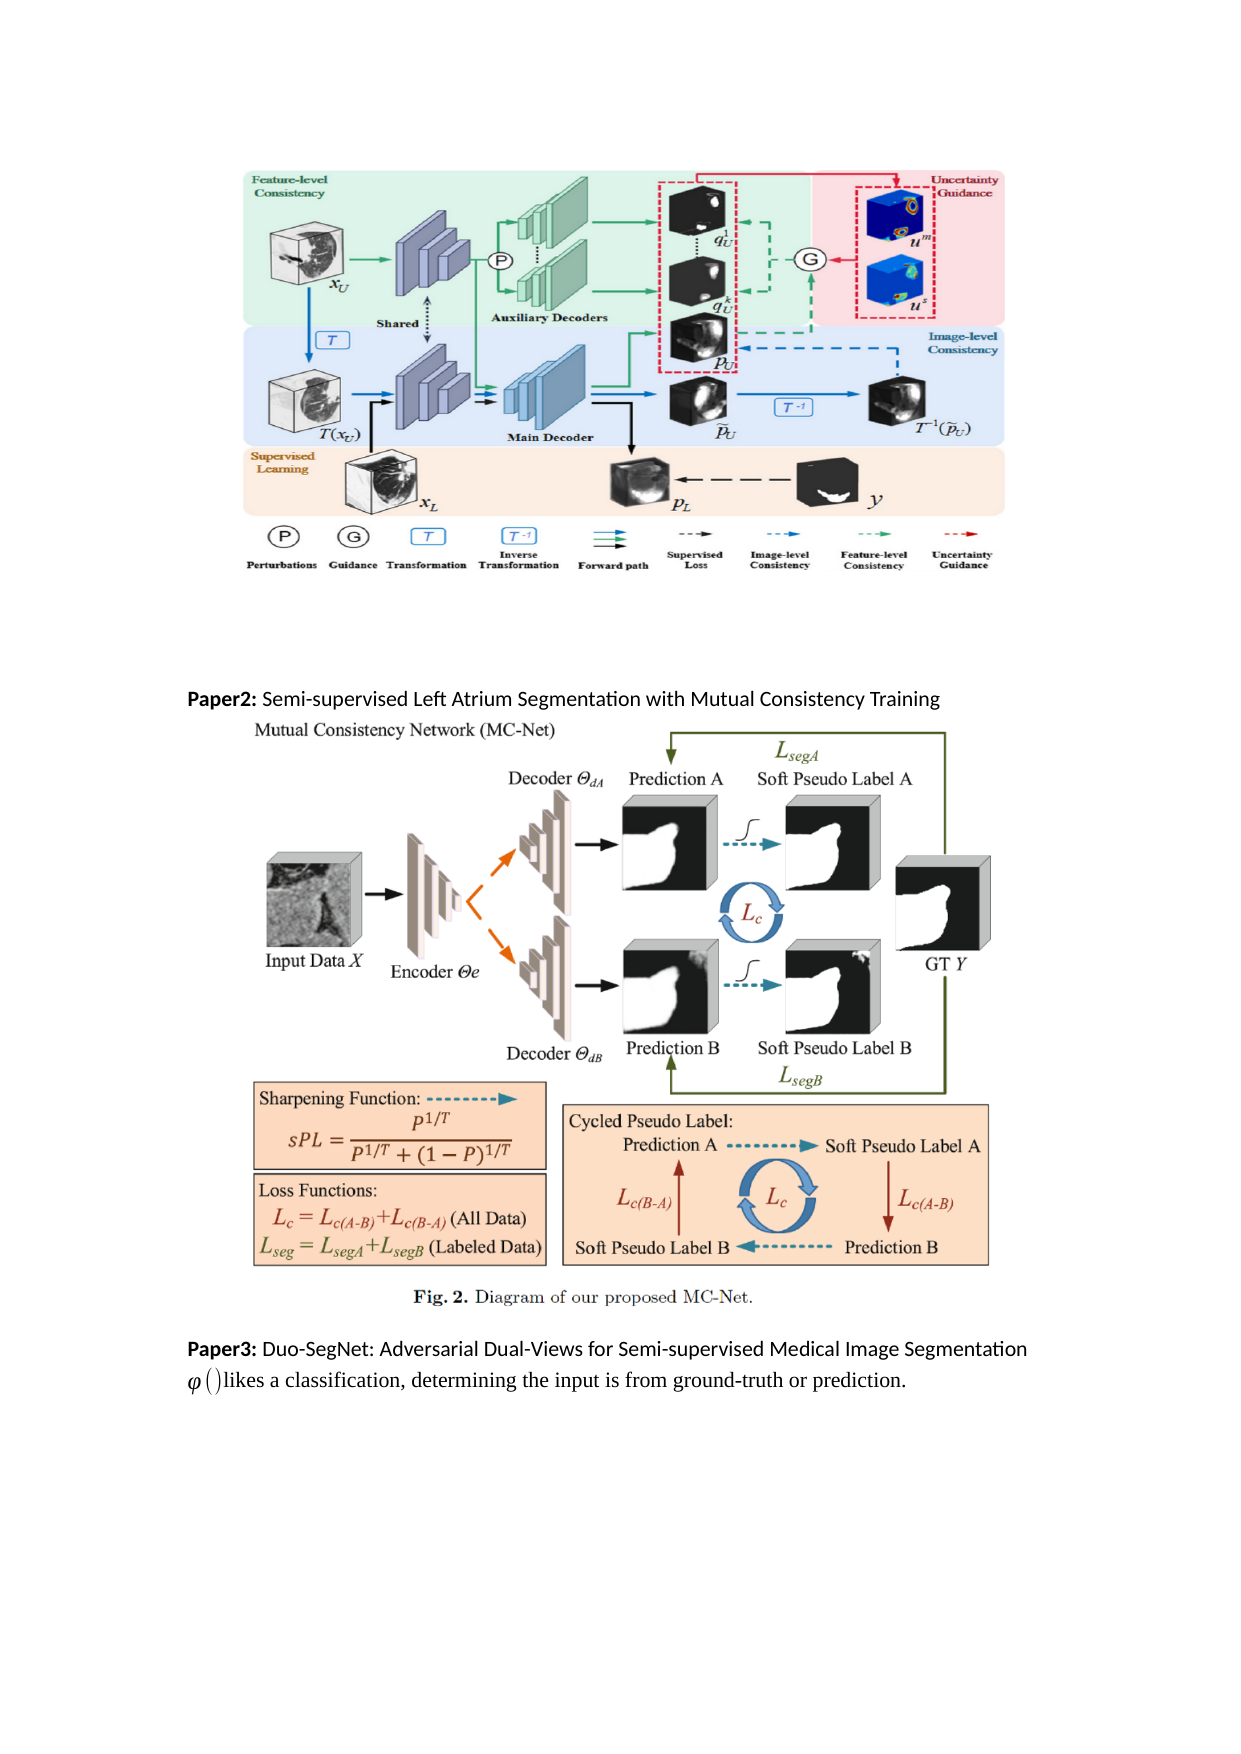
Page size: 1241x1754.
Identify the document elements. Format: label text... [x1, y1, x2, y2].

text likes a classification, determining the input is from ground-truth or prediction. [187, 1364, 1053, 1397]
picture [247, 714, 993, 1310]
text Paper2: Semi-supervised Left Atrium Segmentation with Mutual Consistency Training [187, 682, 1053, 714]
text Paper3: Duo-SegNet: Adversarial Dual-Views for Semi-supervised Medical Image Segmentation [187, 1332, 1053, 1364]
picture [231, 162, 1010, 576]
